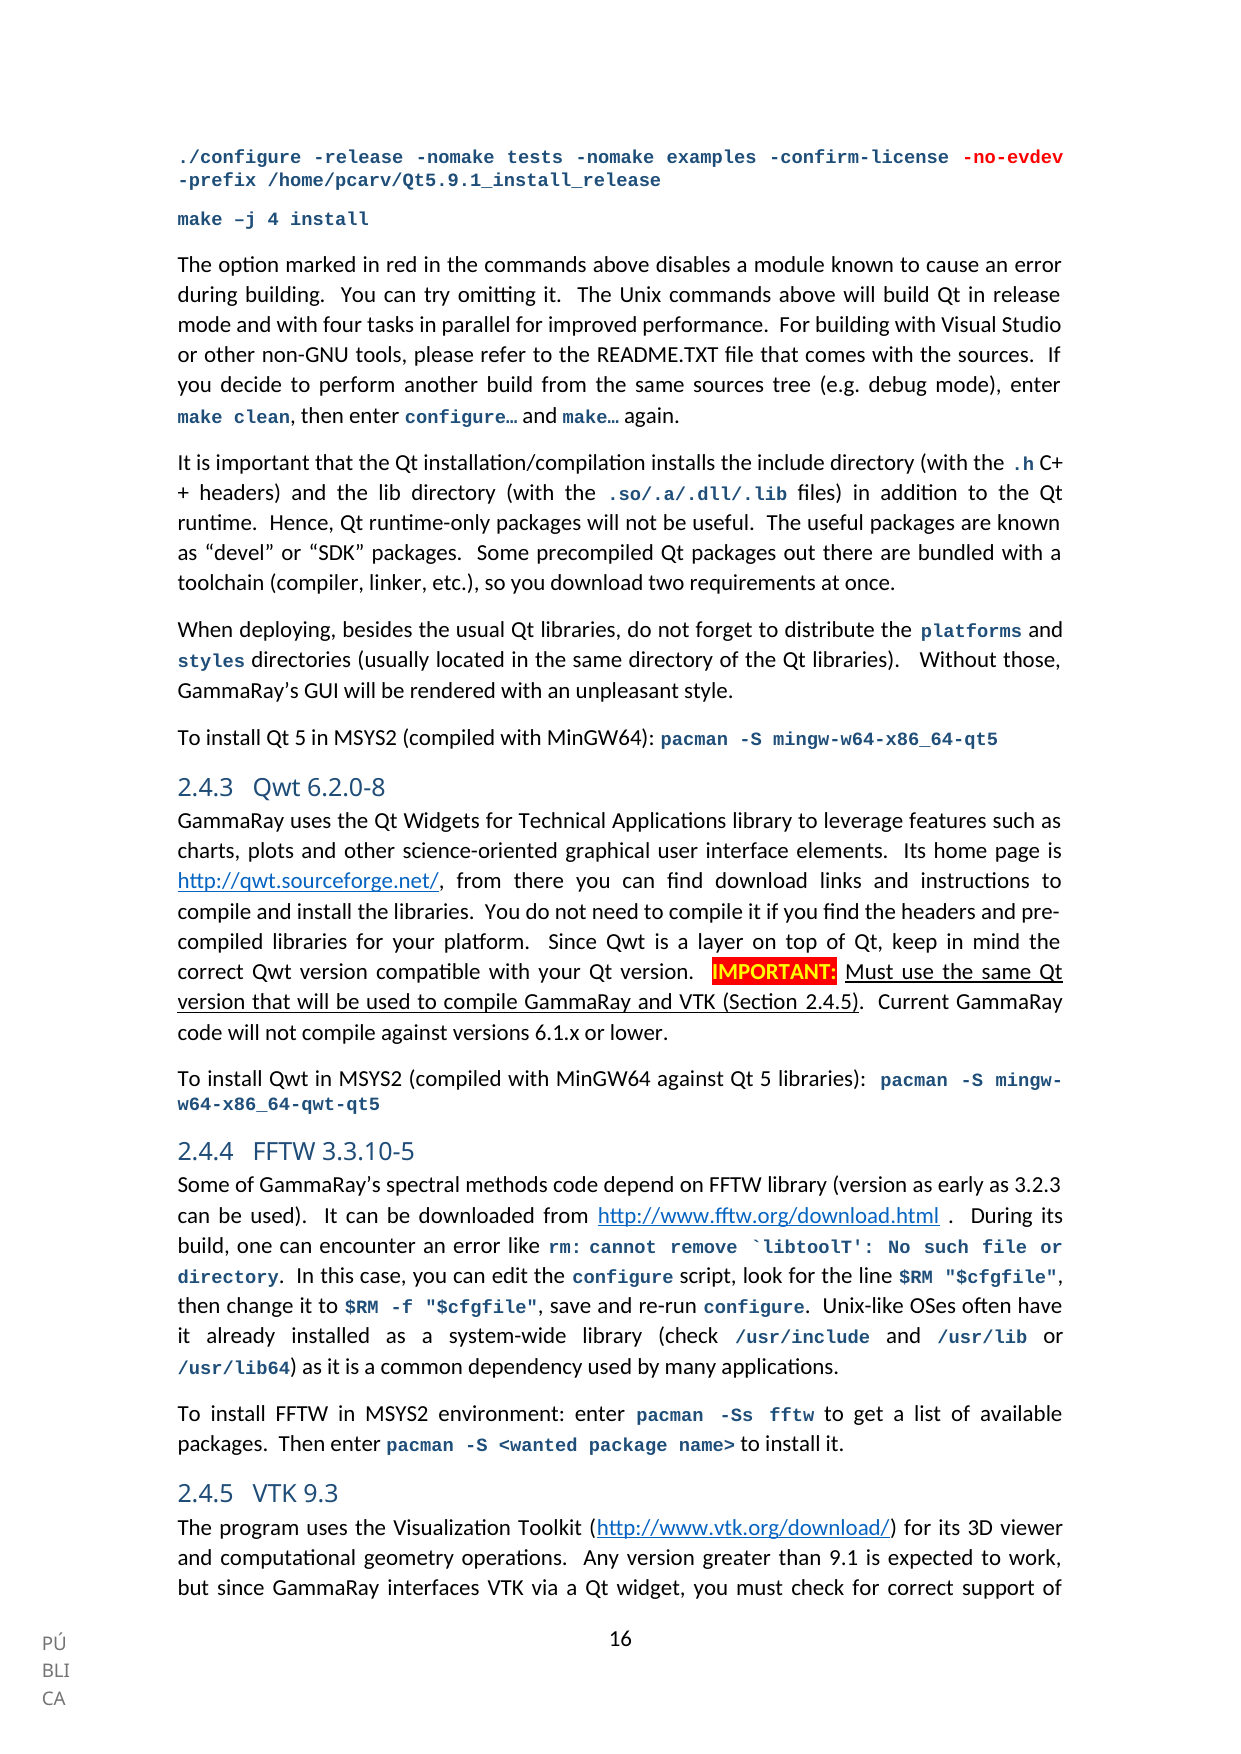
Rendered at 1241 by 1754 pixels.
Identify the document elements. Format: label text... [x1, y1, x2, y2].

text Some of GammaRay’s spectral methods code depend on FFTW library (version as early as 3.2.3 can be used). It can be downloaded from http://www.fftw.org/download.html . During its build, one can encounter an error like rm: cannot remove `libtoolT': No such file or directory. In this case, you can edit the configure script, look for the line $RM "$cfgfile", then change it to $RM -f "$cfgfile", save and re-run configure. Unix-like OSes often have it already installed as a system-wide library (check /usr/include and /usr/lib or /usr/lib64) as it is a common dependency used by many applications. [177, 1171, 1063, 1380]
text GammaRay uses the Qt Widgets for Technical Applications library to leverage features such as charts, plots and other science-oriented graphical user interface elements. Its home page is http://qwt.sourceforge.net/, from there you can find download links and instructions to compile and install the libraries. You do not need to compile it if you find the headers and pre-compiled libraries for your platform. Since Qwt is a layer on top of Qt, keep in mind the correct Qwt version compatible with your Qt version. IMPORTANT: Must use the same Qt version that will be used to compile GammaRay and VTK (Section 2.4.5). Current GammaRay code will not compile against versions 6.1.x or lower. [177, 806, 1063, 1046]
subtitle VTK 9.3 [177, 1476, 1063, 1510]
subtitle FFTW 3.3.10-5 [177, 1134, 1063, 1168]
subtitle Qwt 6.2.0-8 [177, 769, 1063, 803]
text It is important that the Qt installation/compilation installs the include directory (with the .h C++ headers) and the lib directory (with the .so/.a/.dll/.lib files) in addition to the Qt runtime. Hence, Qt runtime-only packages will not be useful. The useful packages are known as “devel” or “SDK” packages. Some precompiled Qt packages out there are bundled with a toolchain (compiler, linker, etc.), so you download two requirements at once. [177, 448, 1063, 596]
text ./configure -release -nomake tests -nomake examples -confirm-license -no-evdev -prefix /home/pcarv/Qt5.9.1_install_release [177, 148, 1063, 192]
text To install FFTW in MSYS2 environment: enter pacman -Ss fftw to get a list of available packages. Then enter pacman -S <wanted package name> to install it. [177, 1399, 1063, 1457]
text make –j 4 install [177, 210, 1063, 231]
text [177, 1513, 1063, 1601]
text The option marked in red in the commands above disables a module known to cause an error during building. You can try omitting it. The Unix commands above will build Qt in release mode and with four tasks in parallel for improved performance. For building with Visual Studio or other non-GNU tools, please refer to the README.TXT file that comes with the sources. If you decide to perform another build from the same sources tree (e.g. debug mode), enter make clean, then enter configure… and make… again. [177, 250, 1063, 429]
text To install Qwt in MSYS2 (compiled with MinGW64 against Qt 5 libraries): pacman -S mingw-w64-x86_64-qwt-qt5 [177, 1064, 1063, 1116]
text To install Qt 5 in MSYS2 (compiled with MinGW64): pacman -S mingw-w64-x86_64-qt5 [177, 723, 1063, 751]
text When deploying, besides the usual Qt libraries, do not forget to distribute the platforms and styles directories (usually located in the same directory of the Qt libraries). Without those, GammaRay’s GUI will be rendered with an unpleasant style. [177, 615, 1063, 704]
